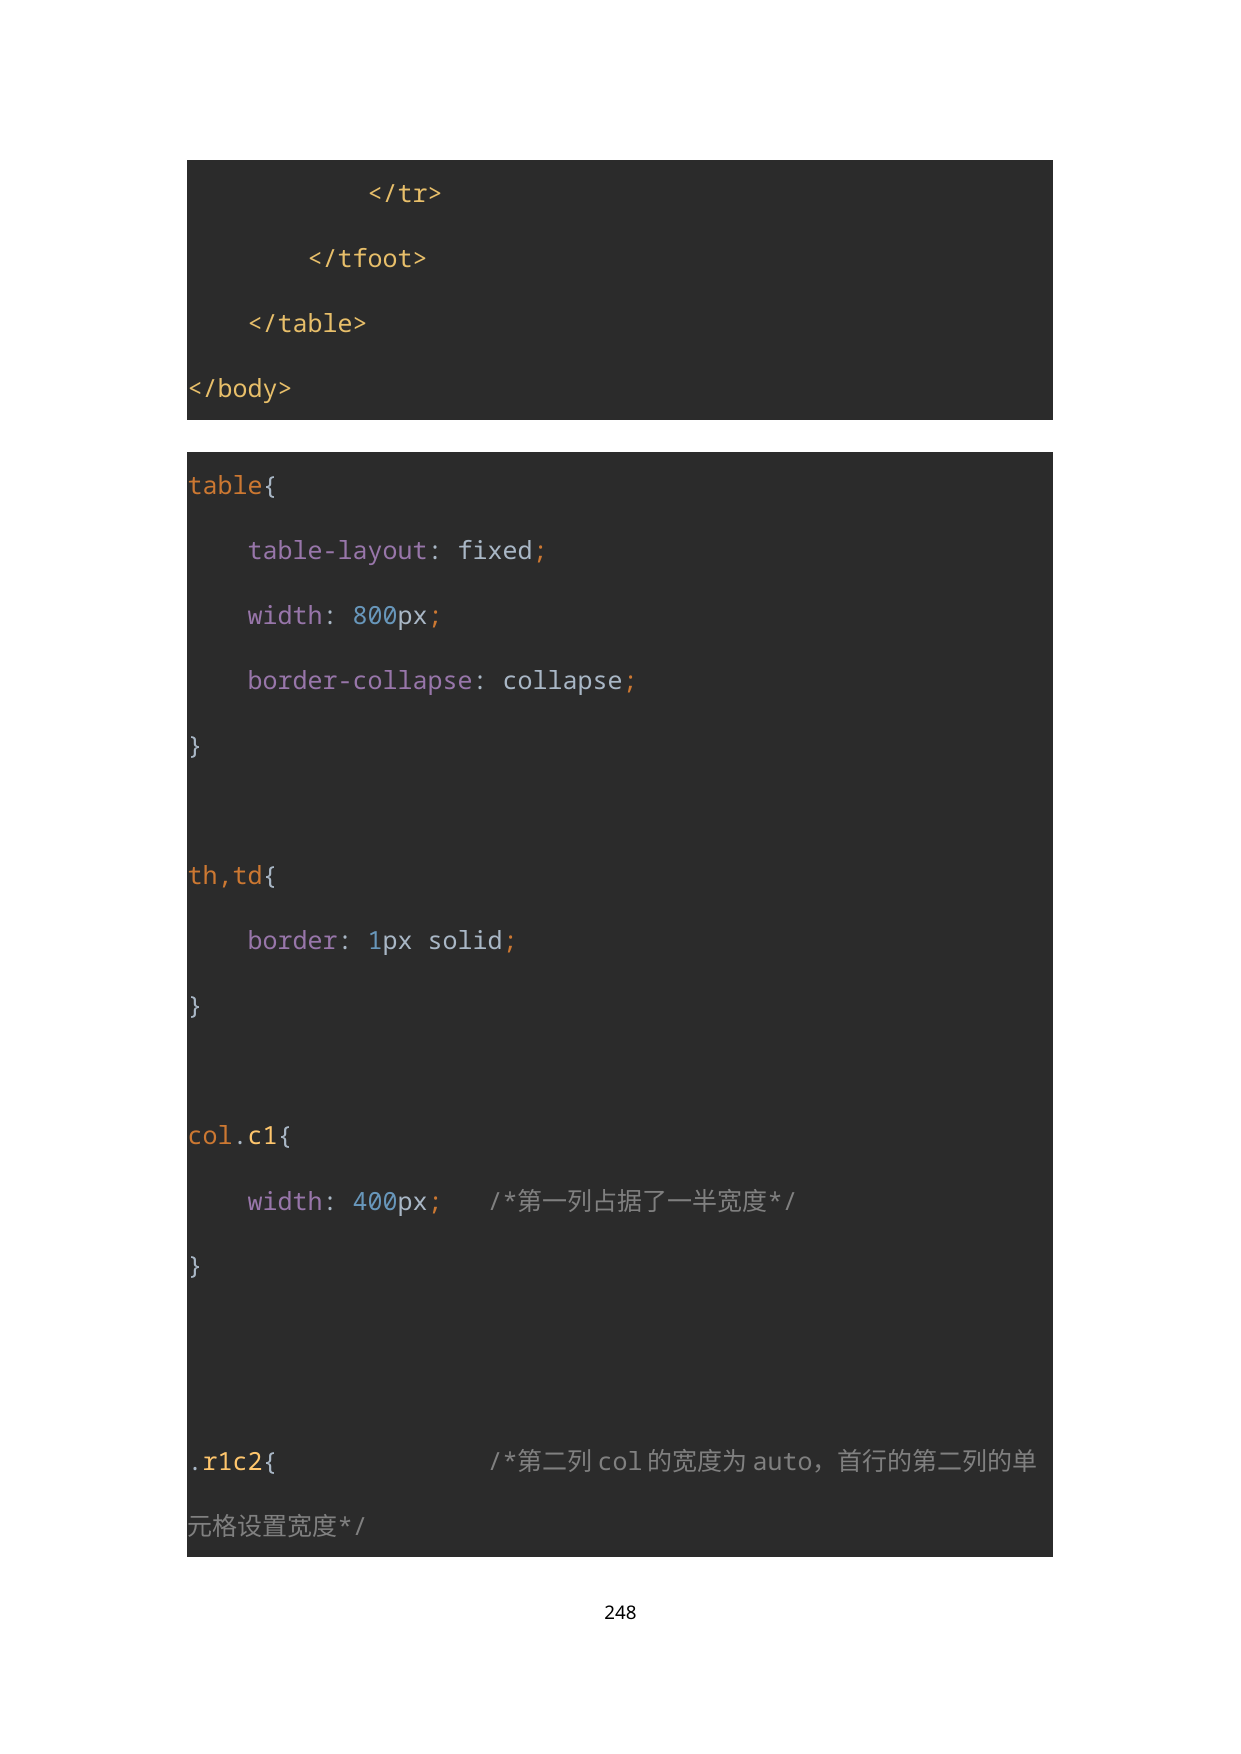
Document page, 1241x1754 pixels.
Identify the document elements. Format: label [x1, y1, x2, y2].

text [187, 452, 1053, 1557]
text [187, 160, 1053, 420]
